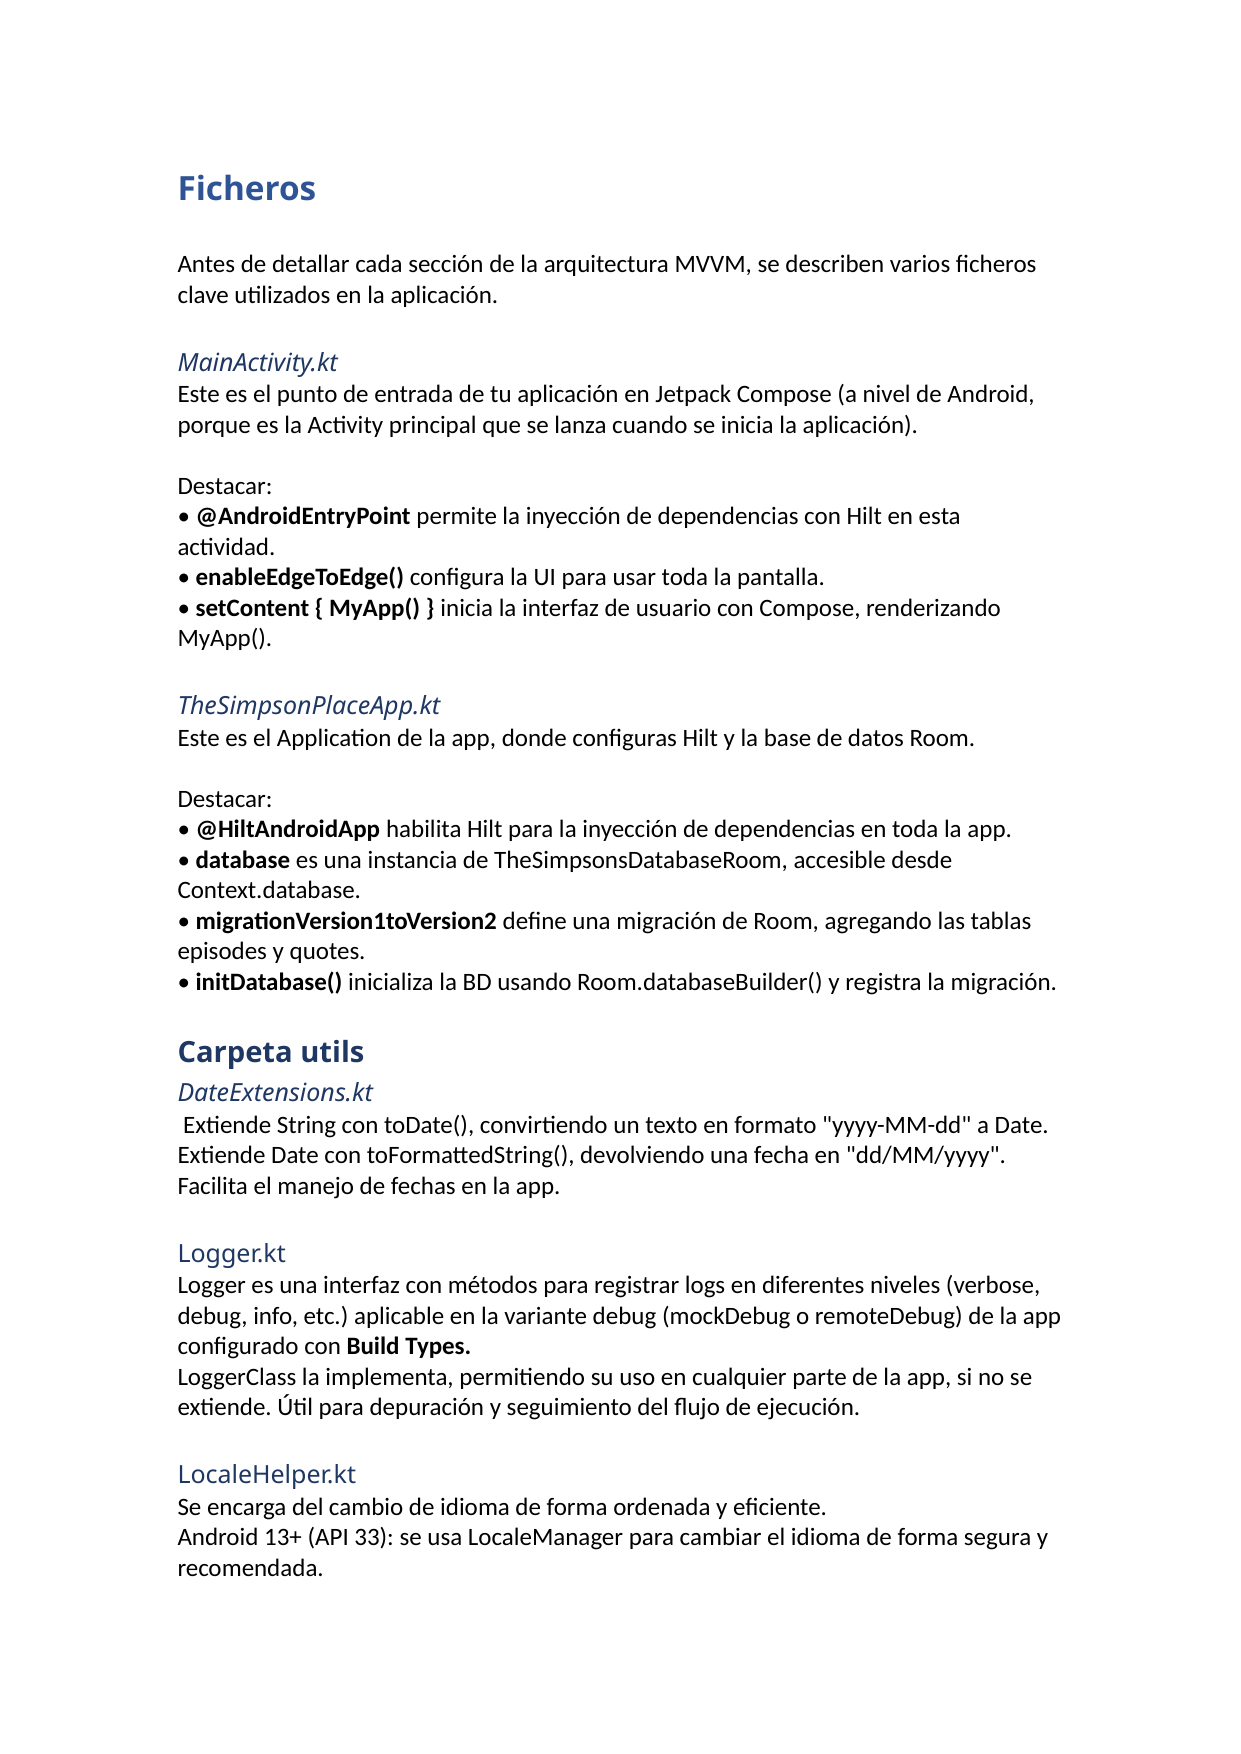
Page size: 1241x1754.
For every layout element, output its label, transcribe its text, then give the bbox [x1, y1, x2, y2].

text Destacar: [177, 470, 1063, 500]
subtitle LocaleHelper.kt [177, 1457, 1063, 1491]
text • initDatabase() inicializa la BD usando Room.databaseBuilder() y registra la migración. [177, 966, 1063, 996]
text Antes de detallar cada sección de la arquitectura MVVM, se describen varios ficheros clave utilizados en la aplicación. [177, 248, 1063, 309]
subtitle MainActivity.kt [177, 344, 1063, 378]
text Extiende Date con toFormattedString(), devolviendo una fecha en "dd/MM/yyyy". [177, 1139, 1063, 1170]
text Se encarga del cambio de idioma de forma ordenada y eficiente. [177, 1491, 1063, 1521]
subtitle TheSimpsonPlaceApp.kt [177, 688, 1063, 722]
text LoggerClass la implementa, permitiendo su uso en cualquier parte de la app, si no se extiende. Útil para depuración y seguimiento del flujo de ejecución. [177, 1361, 1063, 1422]
subtitle DateExtensions.kt [177, 1075, 1063, 1109]
text Logger es una interfaz con métodos para registrar logs en diferentes niveles (verbose, debug, info, etc.) aplicable en la variante debug (mockDebug o remoteDebug) de la app configurado con Build Types. [177, 1269, 1063, 1361]
text • enableEdgeToEdge() configura la UI para usar toda la pantalla. [177, 561, 1063, 592]
text Destacar: [177, 783, 1063, 813]
text • setContent { MyApp() } inicia la interfaz de usuario con Compose, renderizando MyApp(). [177, 592, 1063, 653]
subtitle Logger.kt [177, 1235, 1063, 1269]
text Android 13+ (API 33): se usa LocaleManager para cambiar el idioma de forma segura y recomendada. [177, 1521, 1063, 1582]
subtitle Carpeta utils [177, 1031, 1063, 1071]
text Extiende String con toDate(), convirtiendo un texto en formato "yyyy-MM-dd" a Date. [177, 1109, 1063, 1139]
text • @HiltAndroidApp habilita Hilt para la inyección de dependencias en toda la app. [177, 813, 1063, 844]
text • migrationVersion1toVersion2 define una migración de Room, agregando las tablas episodes y quotes. [177, 905, 1063, 966]
text Este es el punto de entrada de tu aplicación en Jetpack Compose (a nivel de Android, porque es la Activity principal que se lanza cuando se inicia la aplicación). [177, 378, 1063, 439]
text Facilita el manejo de fechas en la app. [177, 1170, 1063, 1201]
subtitle Ficheros [177, 164, 1063, 210]
text • @AndroidEntryPoint permite la inyección de dependencias con Hilt en esta actividad. [177, 500, 1063, 561]
text • database es una instancia de TheSimpsonsDatabaseRoom, accesible desde Context.database. [177, 844, 1063, 905]
text Este es el Application de la app, donde configuras Hilt y la base de datos Room. [177, 722, 1063, 752]
